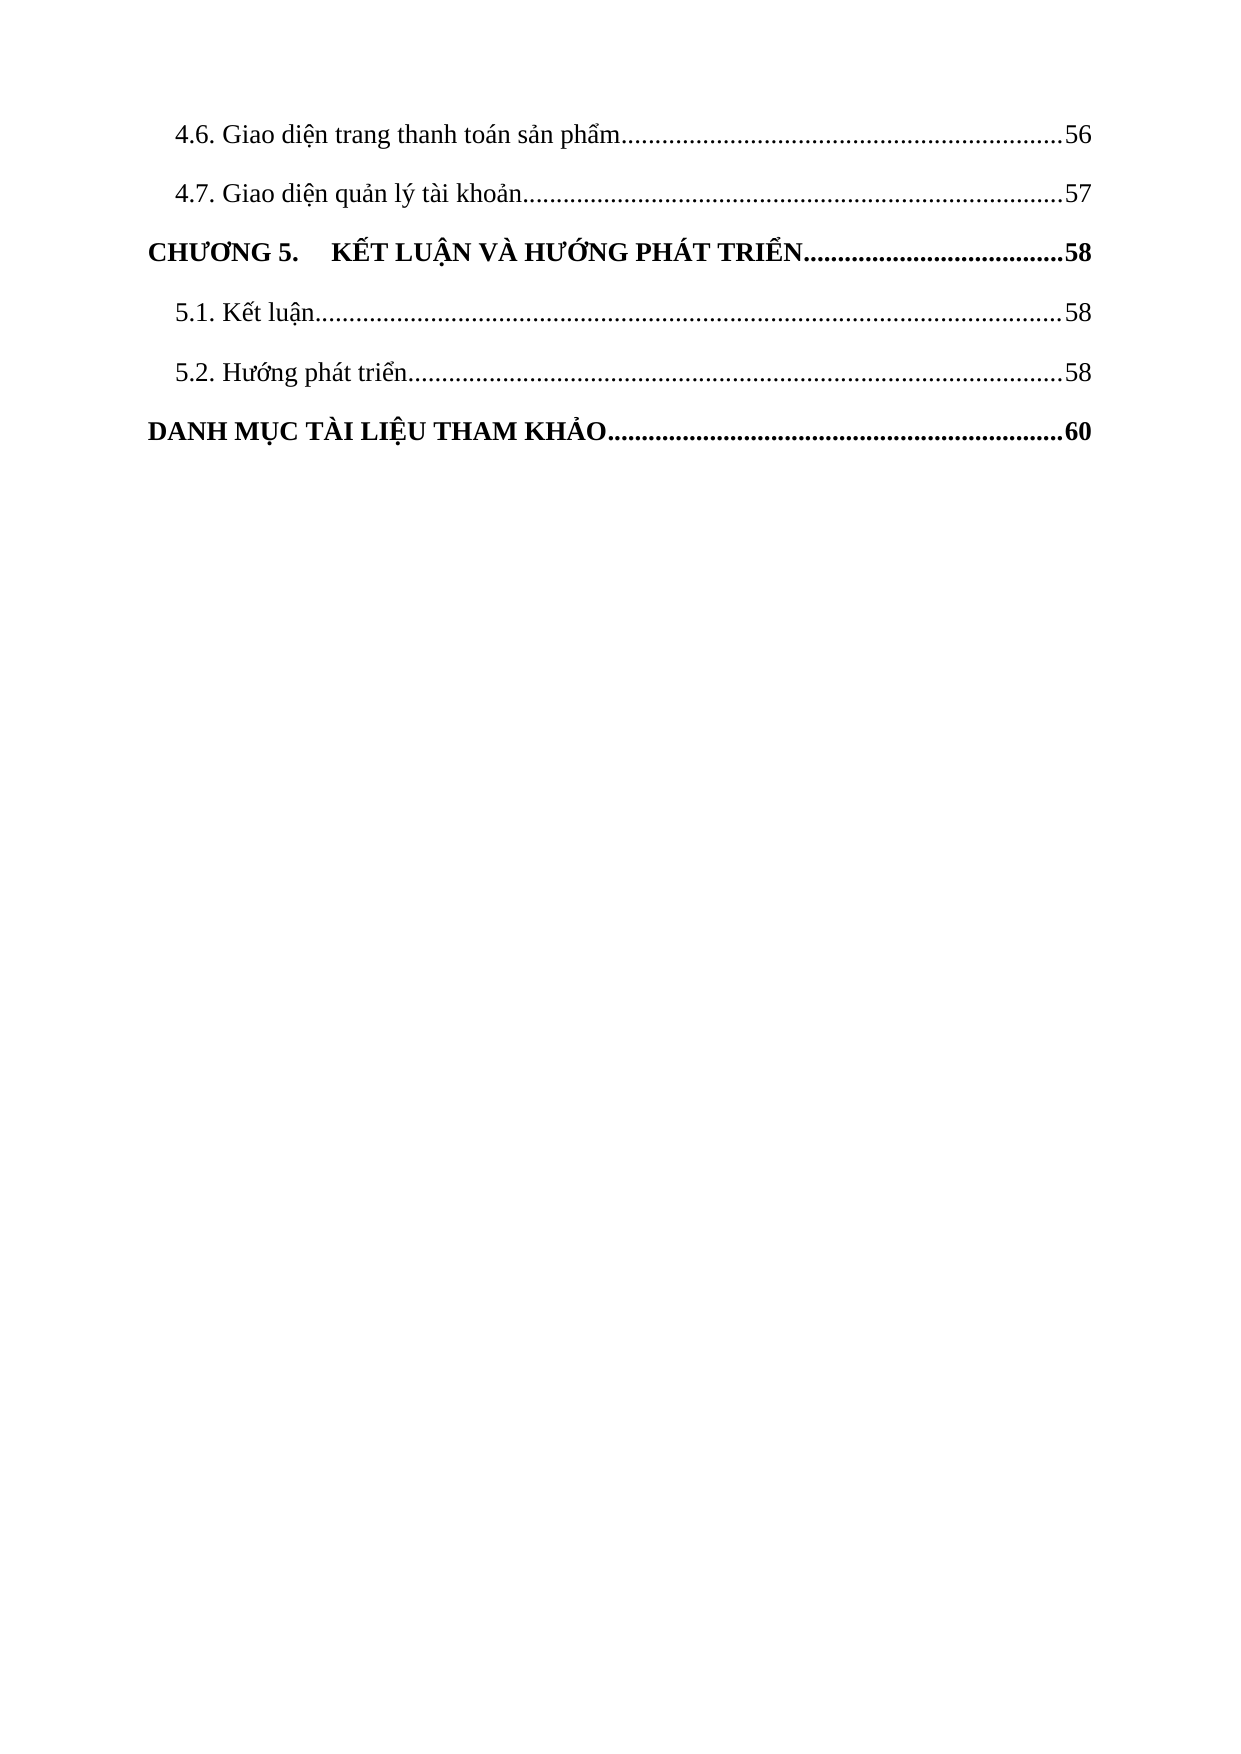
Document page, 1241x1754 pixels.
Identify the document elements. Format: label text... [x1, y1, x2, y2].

text 4.6. Giao diện trang thanh toán sản phẩm 56 [175, 118, 1122, 149]
text 5.2. Hướng phát triển 58 [175, 356, 1122, 387]
text CHƯƠNG 5. KẾT LUẬN VÀ HƯỚNG PHÁT TRIỂN 58 [148, 236, 1122, 268]
text 4.7. Giao diện quản lý tài khoản 57 [175, 177, 1122, 208]
text 5.1. Kết luận 58 [175, 297, 1122, 328]
text DANH MỤC TÀI LIỆU THAM KHẢO 60 [148, 415, 1122, 446]
